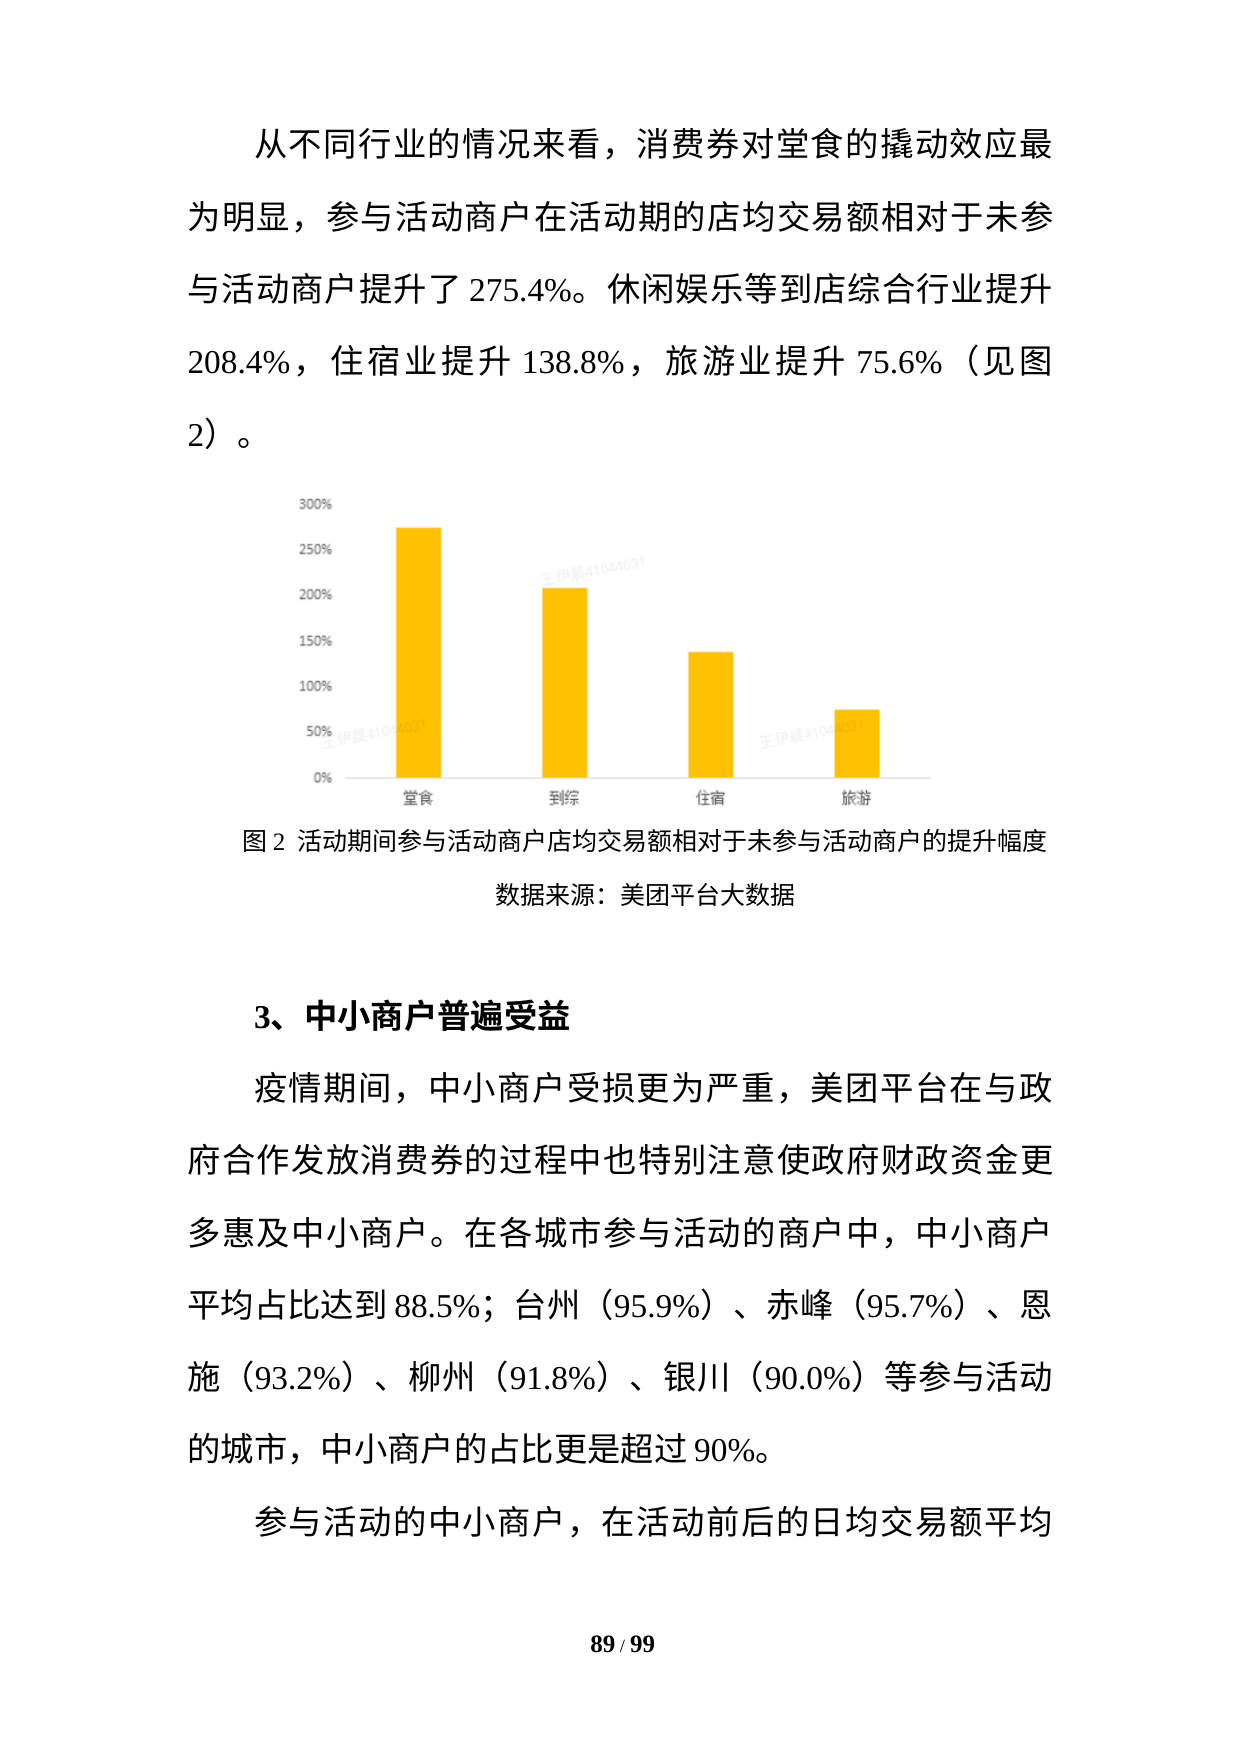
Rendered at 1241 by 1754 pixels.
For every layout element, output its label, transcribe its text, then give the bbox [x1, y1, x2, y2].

picture [273, 479, 967, 822]
text 图2 活动期间参与活动商户店均交易额相对于未参与活动商户的提升幅度 [187, 821, 1053, 857]
text 疫情期间，中小商户受损更为严重，美团平台在与政府合作发放消费券的过程中也特别注意使政府财政资金更多惠及中小商户。在各城市参与活动的商户中，中小商户平均占比达到88.5%；台州（95.9%）、赤峰（95.7%）、恩施（93.2%）、柳州（91.8%）、银川（90.0%）等参与活动的城市，中小商户的占比更是超过90%。 [187, 1062, 1053, 1471]
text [187, 1495, 1053, 1544]
text 从不同行业的情况来看，消费券对堂食的撬动效应最为明显，参与活动商户在活动期的店均交易额相对于未参与活动商户提升了275.4%。休闲娱乐等到店综合行业提升208.4%，住宿业提升138.8%，旅游业提升75.6%（见图2）。 [187, 118, 1053, 456]
text 3、中小商户普遍受益 [187, 989, 1053, 1038]
text 数据来源：美团平台大数据 [187, 876, 1053, 912]
